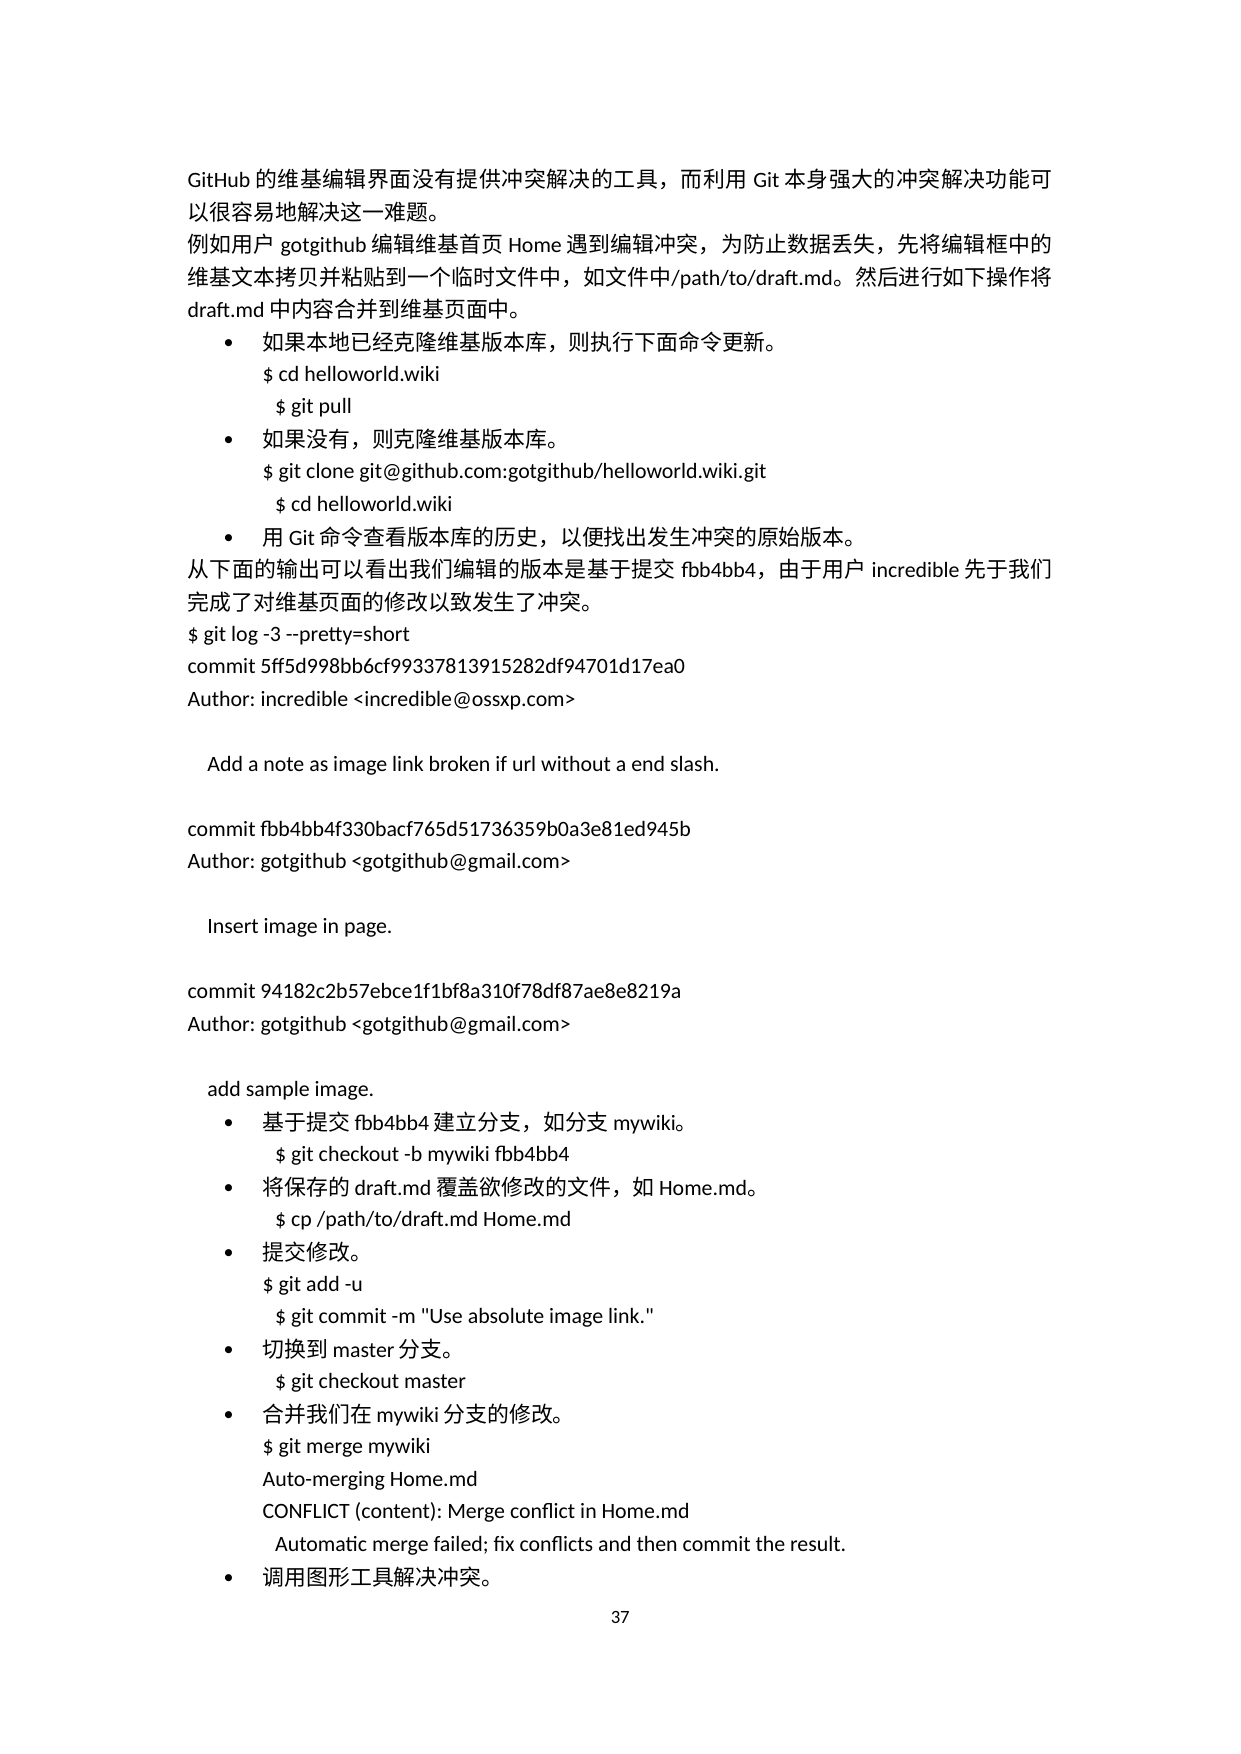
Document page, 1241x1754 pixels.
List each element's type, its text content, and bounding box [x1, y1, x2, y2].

text $ git log -3 --pretty=short [187, 617, 1053, 649]
text Insert image in page. [187, 909, 1053, 942]
text Add a note as image link broken if url without a end slash. [187, 747, 1053, 779]
text $ git merge mywiki [262, 1429, 1053, 1462]
text Author: incredible <incredible@ossxp.com> [187, 682, 1053, 714]
list 如果本地已经克隆维基版本库，则执行下面命令更新。 [225, 324, 1053, 357]
list 调用图形工具解决冲突。 [225, 1559, 1053, 1592]
list 切换到master分支。 [225, 1332, 1053, 1364]
text $ git clone git@github.com:gotgithub/helloworld.wiki.git [262, 454, 1053, 487]
text commit fbb4bb4f330bacf765d51736359b0a3e81ed945b [187, 812, 1053, 844]
text $ git checkout master [187, 1364, 1053, 1397]
text $ git pull [187, 389, 1053, 422]
text 例如用户gotgithub编辑维基首页Home遇到编辑冲突，为防止数据丢失，先将编辑框中的维基文本拷贝并粘贴到一个临时文件中，如文件中/path/to/draft.md。然后进行如下操作将draft.md中内容合并到维基页面中。 [187, 227, 1053, 324]
text commit 5ff5d998bb6cf99337813915282df94701d17ea0 [187, 649, 1053, 682]
list 合并我们在mywiki分支的修改。 [225, 1397, 1053, 1429]
list 将保存的draft.md覆盖欲修改的文件，如Home.md。 [225, 1169, 1053, 1202]
text $ git checkout -b mywiki fbb4bb4 [187, 1137, 1053, 1169]
text Auto-merging Home.md [262, 1462, 1053, 1494]
text Author: gotgithub <gotgithub@gmail.com> [187, 1007, 1053, 1039]
text $ git commit -m "Use absolute image link." [187, 1299, 1053, 1332]
text commit 94182c2b57ebce1f1bf8a310f78df87ae8e8219a [187, 974, 1053, 1007]
text $ git add -u [262, 1267, 1053, 1299]
text 从下面的输出可以看出我们编辑的版本是基于提交fbb4bb4，由于用户incredible先于我们完成了对维基页面的修改以致发生了冲突。 [187, 552, 1053, 617]
text $ cd helloworld.wiki [262, 357, 1053, 389]
text add sample image. [187, 1072, 1053, 1104]
list 基于提交fbb4bb4建立分支，如分支mywiki。 [225, 1104, 1053, 1137]
list 如果没有，则克隆维基版本库。 [225, 422, 1053, 454]
text CONFLICT (content): Merge conflict in Home.md [262, 1494, 1053, 1527]
text Automatic merge failed; fix conflicts and then commit the result. [187, 1527, 1053, 1559]
text $ cd helloworld.wiki [187, 487, 1053, 519]
list 用Git命令查看版本库的历史，以便找出发生冲突的原始版本。 [225, 519, 1053, 552]
text $ cp /path/to/draft.md Home.md [187, 1202, 1053, 1234]
text GitHub的维基编辑界面没有提供冲突解决的工具，而利用Git本身强大的冲突解决功能可以很容易地解决这一难题。 [187, 162, 1053, 227]
text Author: gotgithub <gotgithub@gmail.com> [187, 844, 1053, 877]
list 提交修改。 [225, 1234, 1053, 1267]
